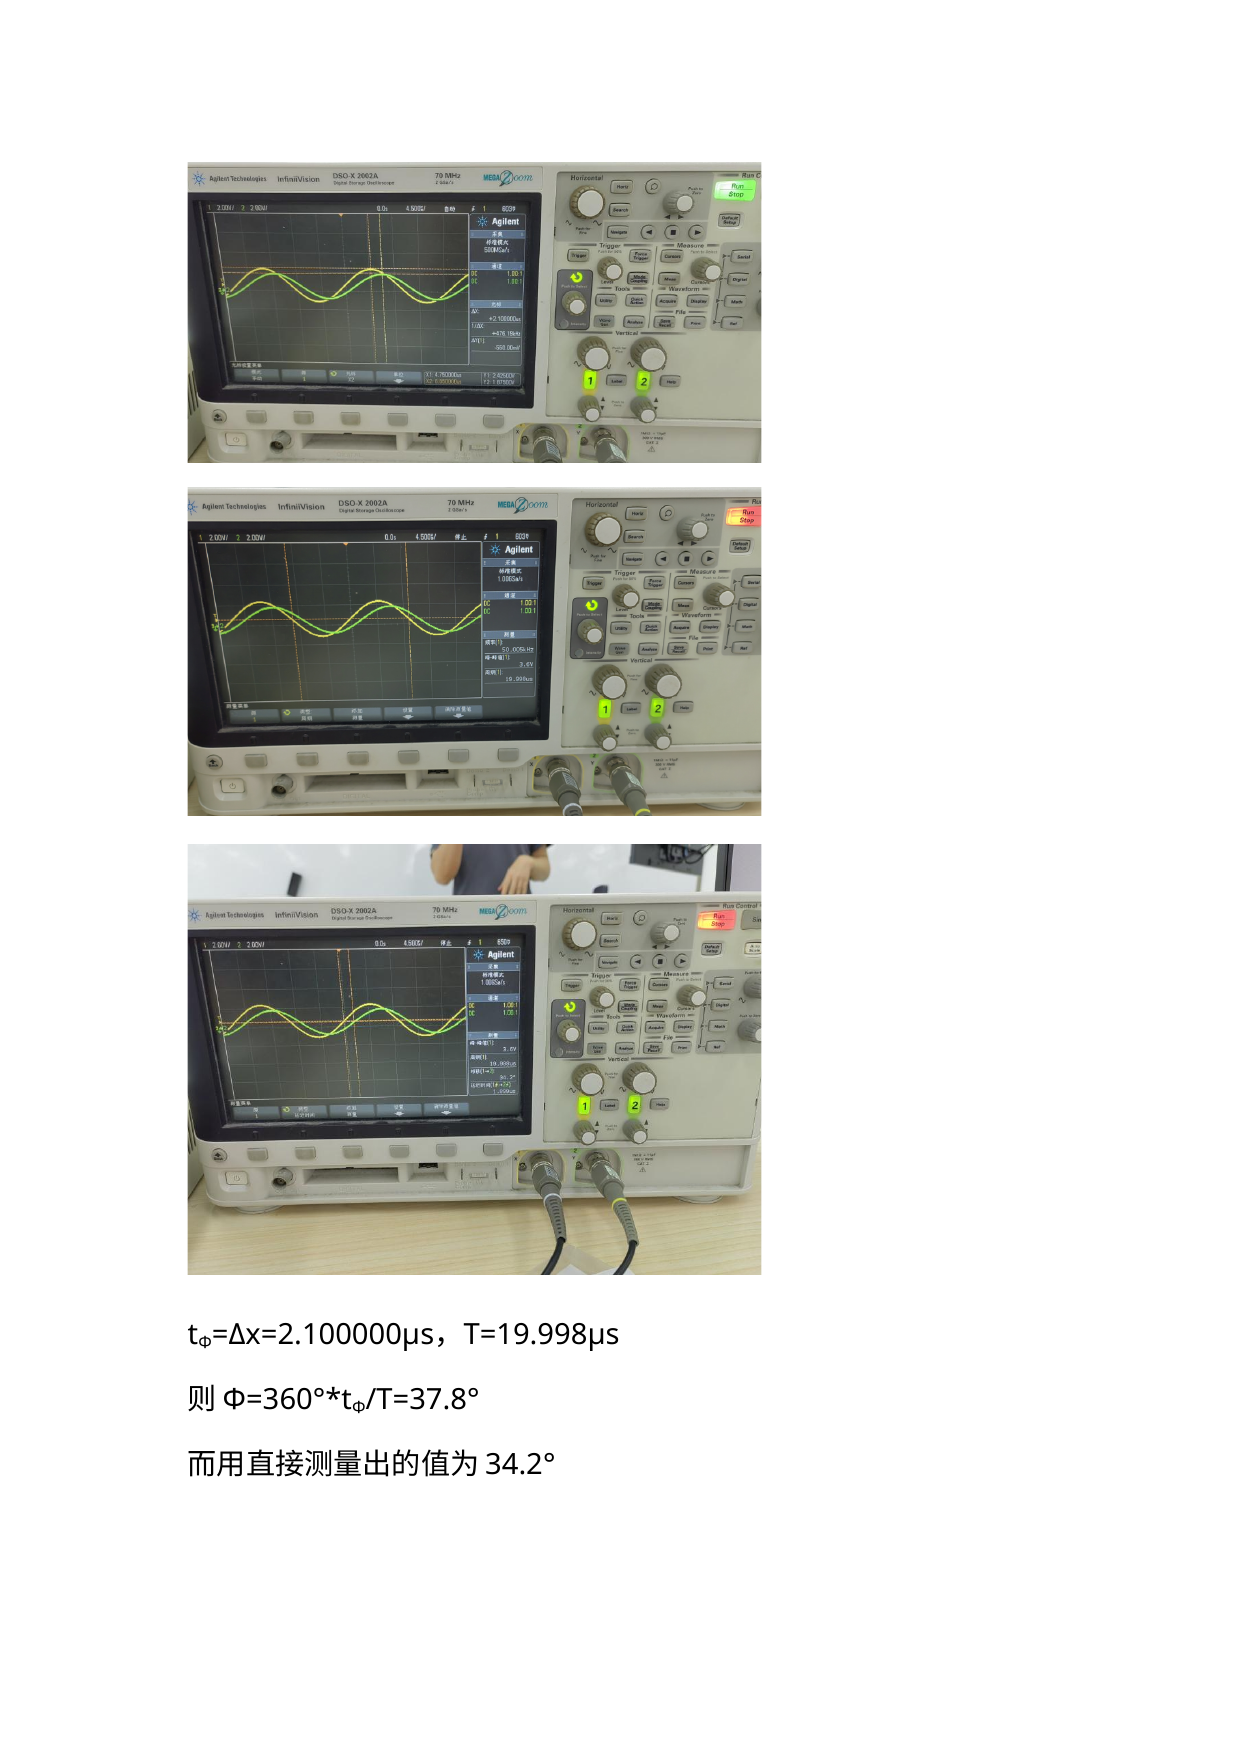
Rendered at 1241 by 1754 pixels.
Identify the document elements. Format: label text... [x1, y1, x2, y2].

picture [187, 844, 762, 1275]
text 则Φ=360°*tΦ/T=37.8° [187, 1364, 1053, 1429]
picture [187, 162, 762, 463]
text tΦ=Δx=2.100000μs，T=19.998μs [187, 1299, 1053, 1364]
picture [187, 487, 762, 816]
text 而用直接测量出的值为34.2° [187, 1429, 1053, 1494]
